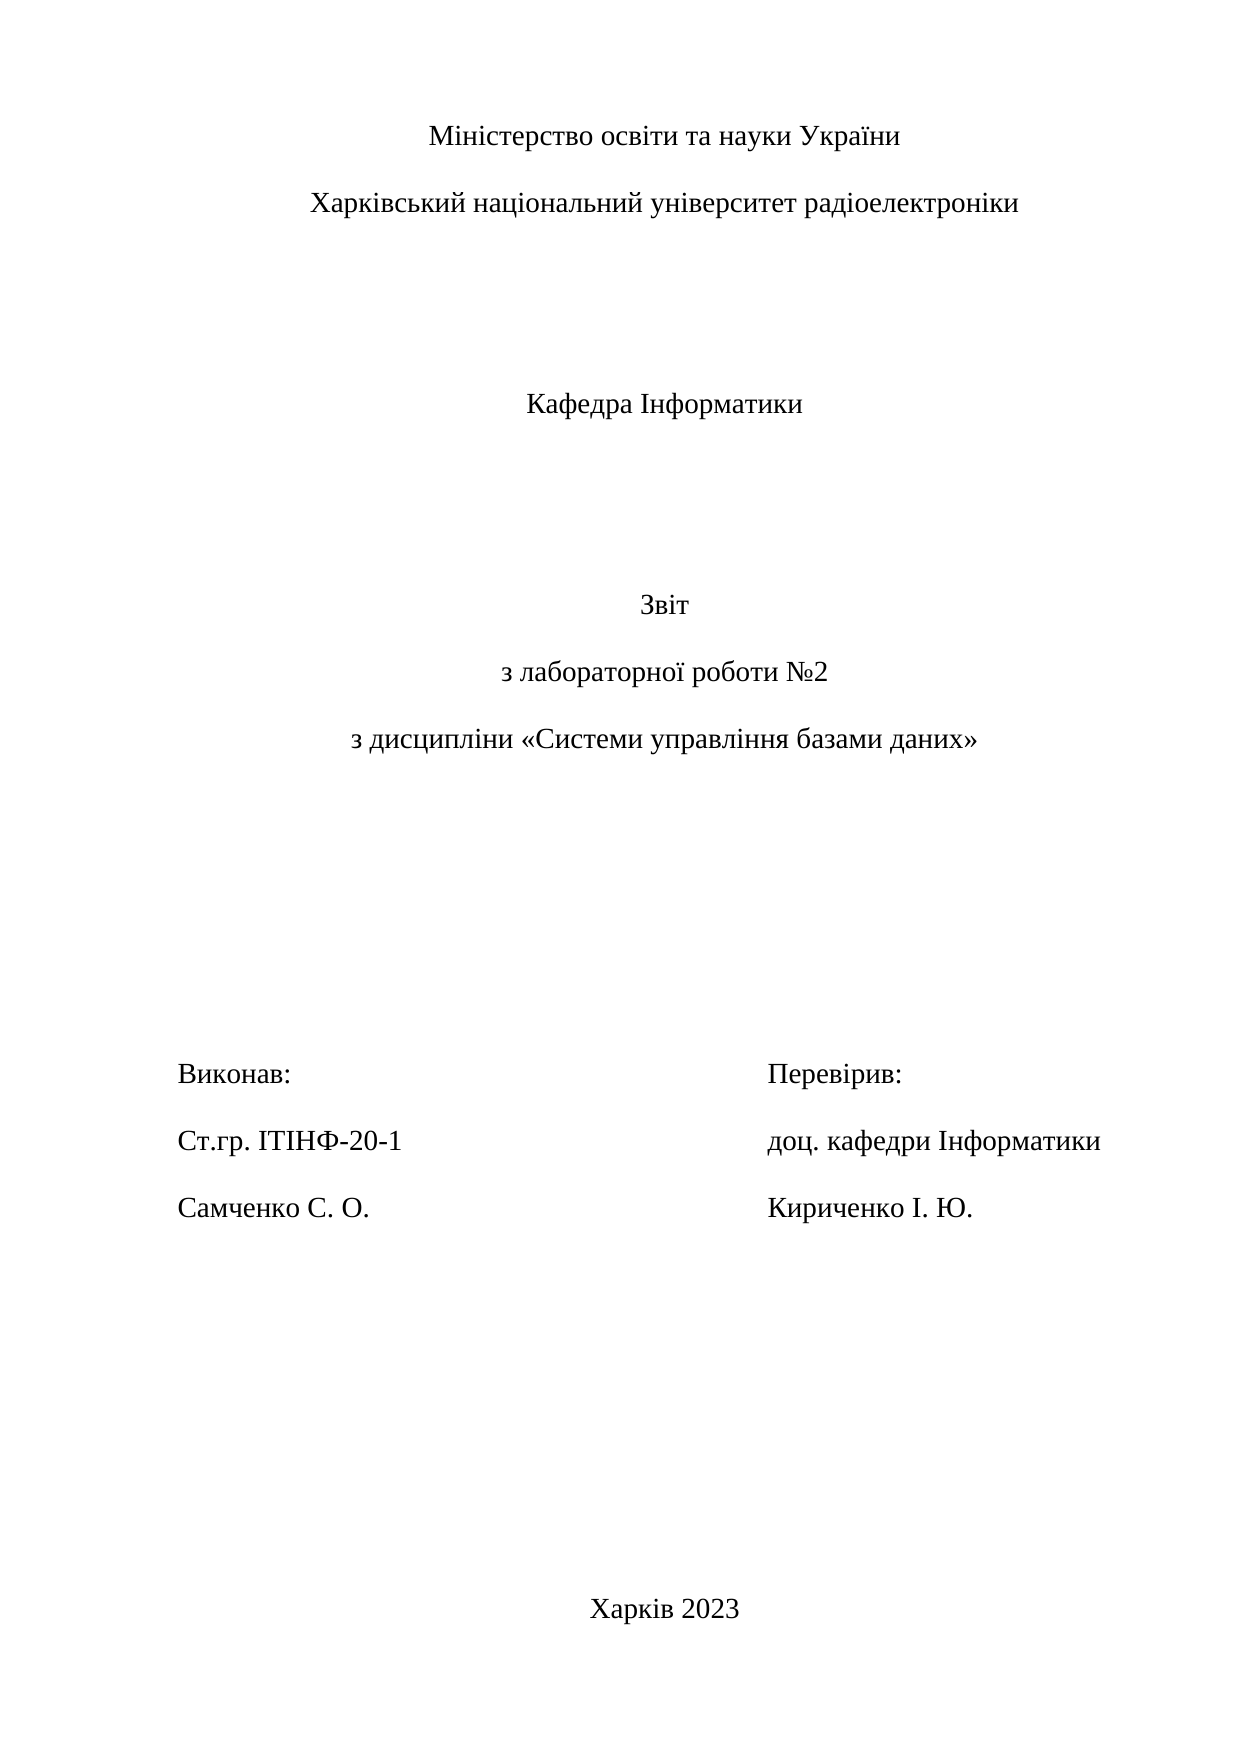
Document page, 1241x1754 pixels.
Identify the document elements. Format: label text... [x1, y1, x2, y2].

text Харківський національний університет радіоелектроніки [177, 185, 1152, 219]
text Міністерство освіти та науки України [177, 118, 1152, 152]
text Виконав: Перевірив: [177, 1056, 1152, 1089]
text Звіт [177, 587, 1152, 621]
text Ст.гр. ІТІНФ-20-1 доц. кафедри Інформатики [177, 1123, 1152, 1156]
text Харків 2023 [177, 1592, 1152, 1625]
text Кафедра Інформатики [177, 386, 1152, 419]
text Самченко С. О. Кириченко І. Ю. [177, 1190, 1152, 1223]
text з дисципліни «Системи управління базами даних» [177, 721, 1152, 754]
text з лабораторної роботи №2 [177, 654, 1152, 687]
